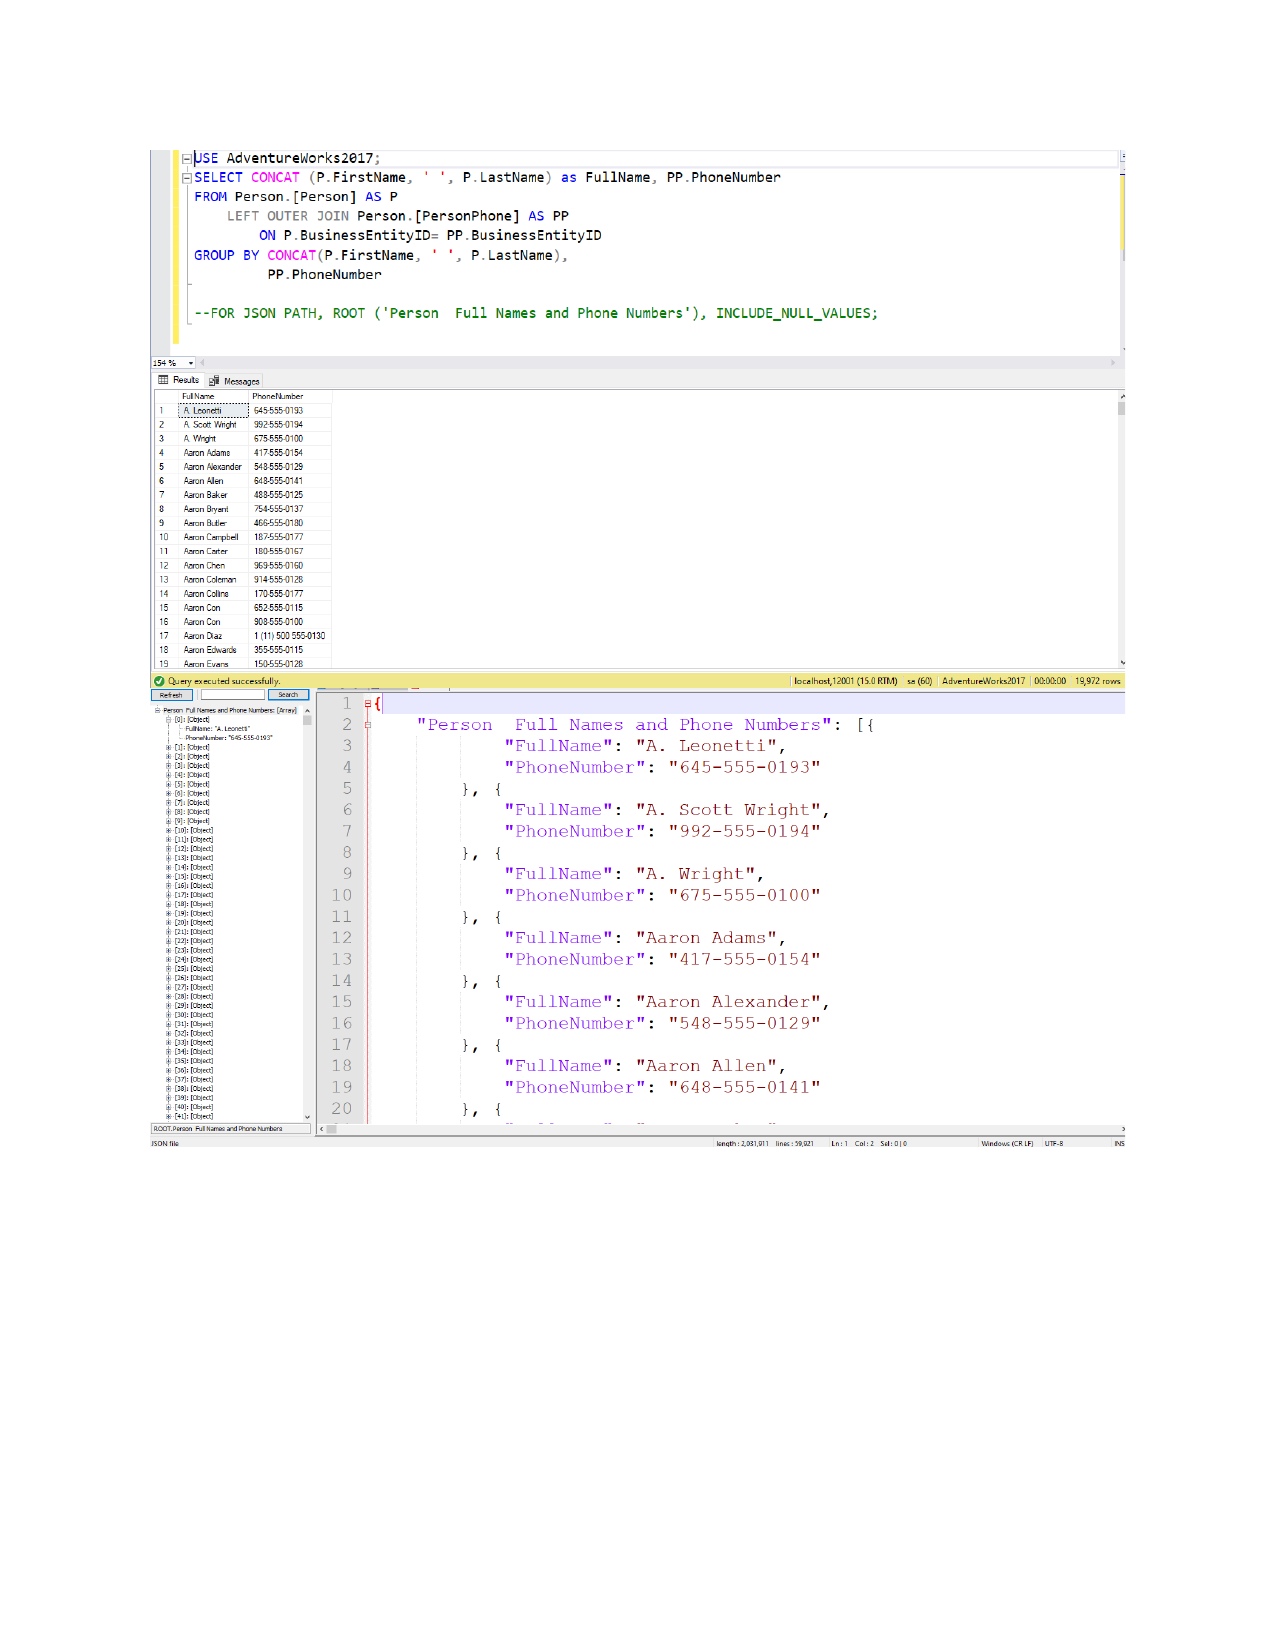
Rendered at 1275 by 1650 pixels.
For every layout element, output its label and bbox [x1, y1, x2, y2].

picture [150, 150, 1125, 1147]
